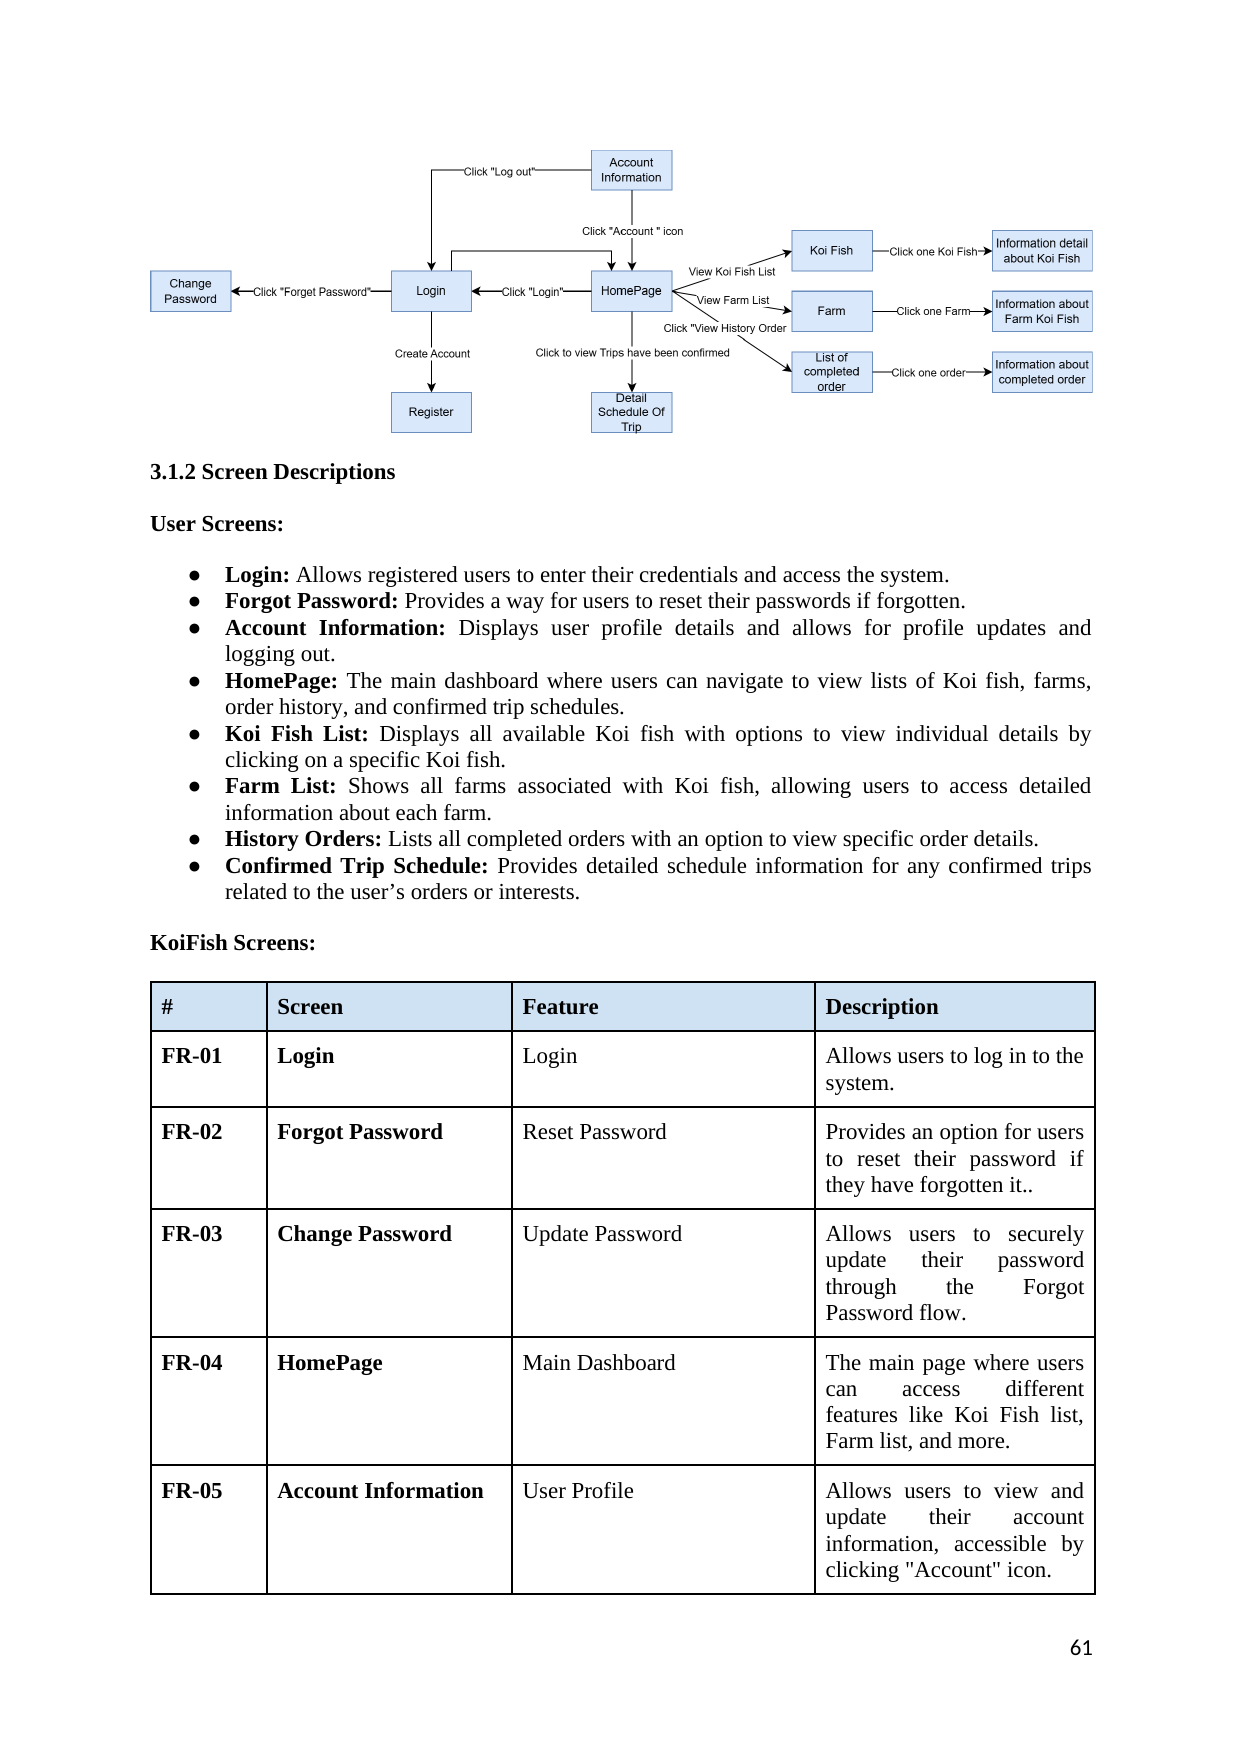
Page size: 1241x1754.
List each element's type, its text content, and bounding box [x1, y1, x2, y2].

table_cell Account Information [268, 1466, 511, 1593]
table_header Screen [268, 983, 511, 1030]
table_header Description [816, 983, 1094, 1030]
table_cell FR-02 [152, 1108, 266, 1208]
table_cell User Profile [513, 1466, 814, 1593]
table_cell Allows users to log in to the system. [816, 1032, 1094, 1106]
table_cell FR-01 [152, 1032, 266, 1106]
table_cell Allows users to securely update their password through the Forgot Password flow. [816, 1210, 1094, 1336]
subtitle 3.1.2 Screen Descriptions [150, 458, 1093, 485]
list Forgot Password: Provides a way for users to reset their passwords if forgotten. [187, 587, 1093, 614]
list Account Information: Displays user profile details and allows for profile updates and logging out. [187, 614, 1093, 667]
list Farm List: Shows all farms associated with Koi fish, allowing users to access detailed information about each farm. [187, 772, 1093, 825]
text User Screens: [150, 510, 1093, 536]
table_header Feature [513, 983, 814, 1030]
table_cell FR-05 [152, 1466, 266, 1593]
table_cell Provides an option for users to reset their password if they have forgotten it.. [816, 1108, 1094, 1208]
table_cell FR-03 [152, 1210, 266, 1336]
table_cell HomePage [268, 1338, 511, 1464]
text KoiFish Screens: [150, 929, 1093, 956]
list Confirmed Trip Schedule: Provides detailed schedule information for any confirmed trips related to the user’s orders or interests. [187, 852, 1093, 904]
table_cell Login [268, 1032, 511, 1106]
table_cell Change Password [268, 1210, 511, 1336]
table_cell FR-04 [152, 1338, 266, 1464]
table_header # [152, 983, 266, 1030]
list History Orders: Lists all completed orders with an option to view specific order details. [187, 825, 1093, 852]
table_cell The main page where users can access different features like Koi Fish list, Farm list, and more. [816, 1338, 1094, 1464]
list HomePage: The main dashboard where users can navigate to view lists of Koi fish, farms, order history, and confirmed trip schedules. [187, 667, 1093, 719]
table_cell Forgot Password [268, 1108, 511, 1208]
table_cell Main Dashboard [513, 1338, 814, 1464]
table_cell Reset Password [513, 1108, 814, 1208]
table_cell Update Password [513, 1210, 814, 1336]
table_cell Login [513, 1032, 814, 1106]
table_cell Allows users to view and update their account information, accessible by clicking "Account" icon. [816, 1466, 1094, 1593]
picture [150, 150, 1093, 434]
list Koi Fish List: Displays all available Koi fish with options to view individual details by clicking on a specific Koi fish. [187, 719, 1093, 772]
list Login: Allows registered users to enter their credentials and access the system. [187, 561, 1093, 587]
